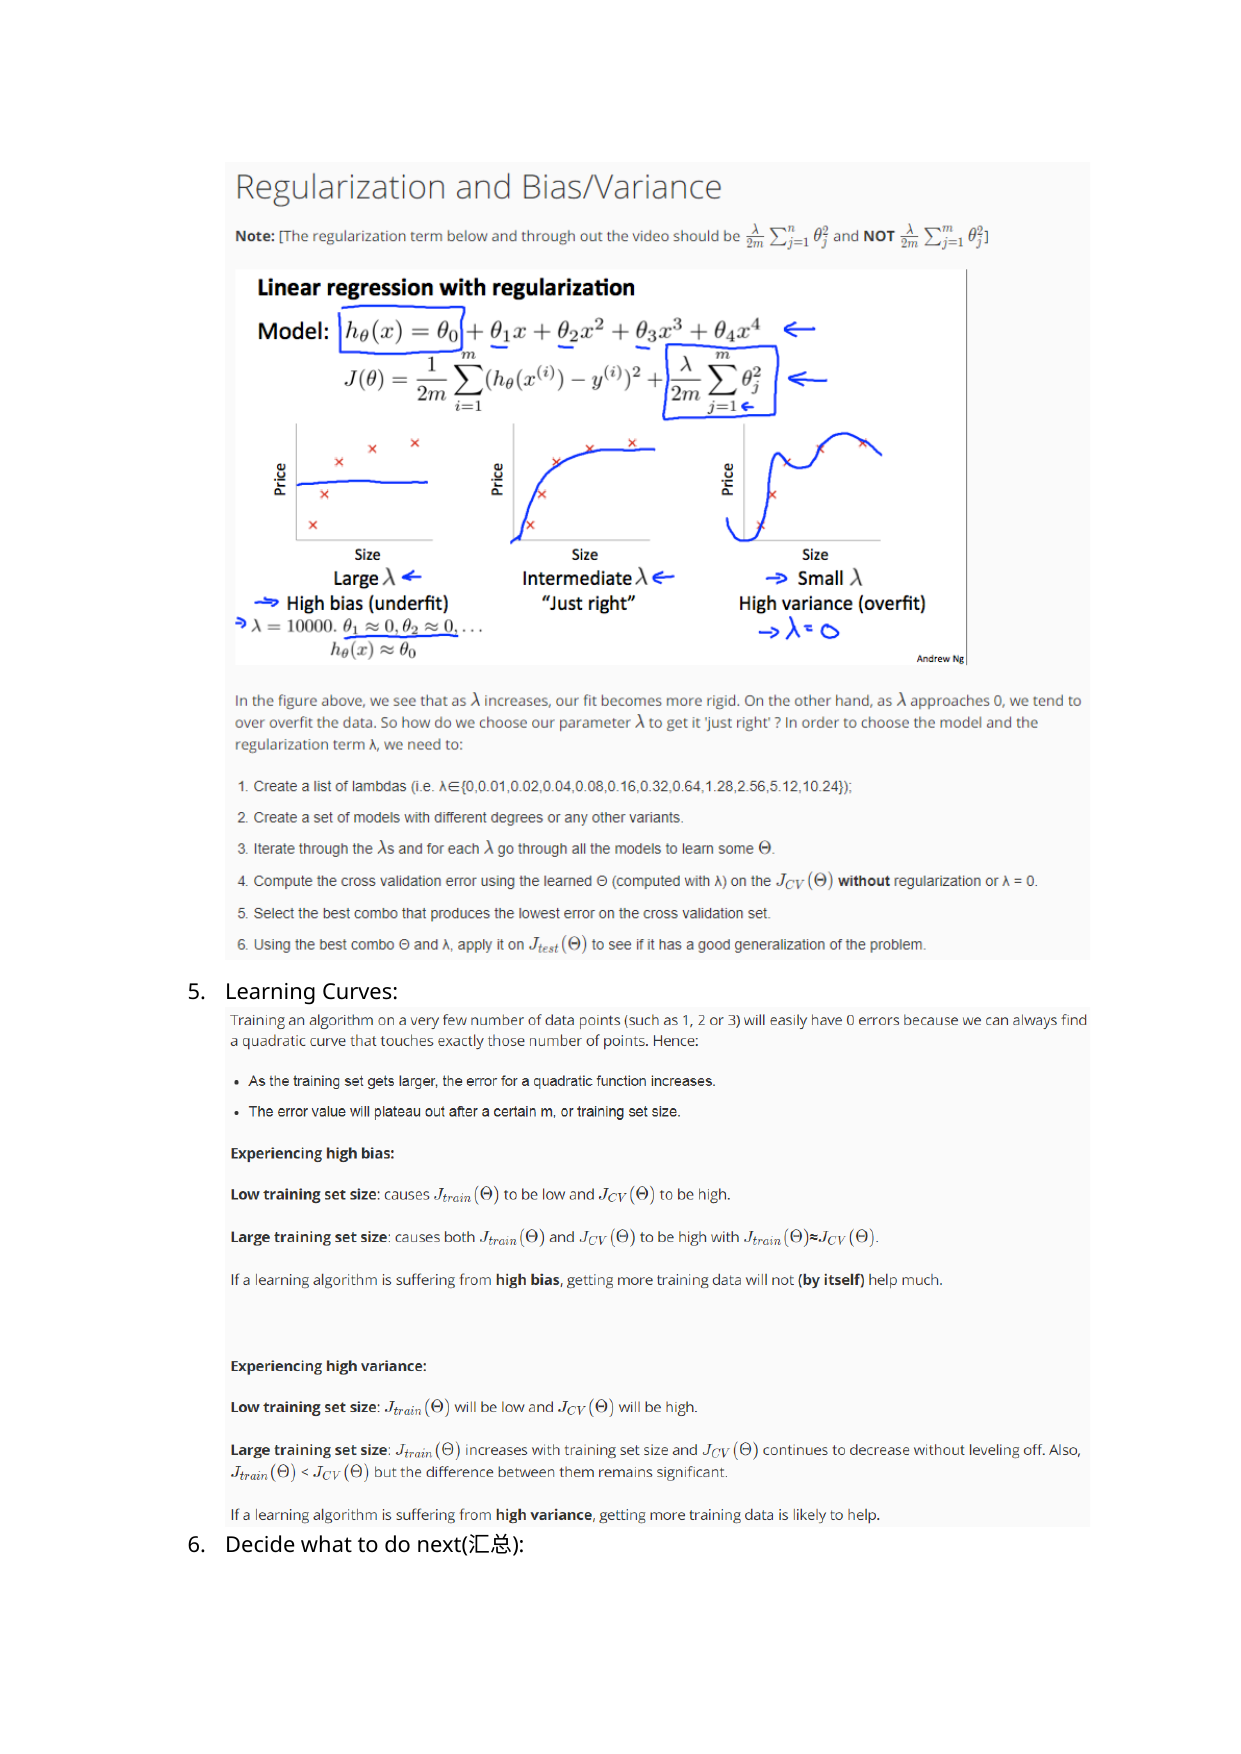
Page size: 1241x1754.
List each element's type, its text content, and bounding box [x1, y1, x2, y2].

list Decide what to do next(汇总): [187, 1527, 1053, 1559]
picture [225, 162, 1091, 960]
picture [225, 1007, 1091, 1527]
list Learning Curves: [187, 974, 1053, 1007]
